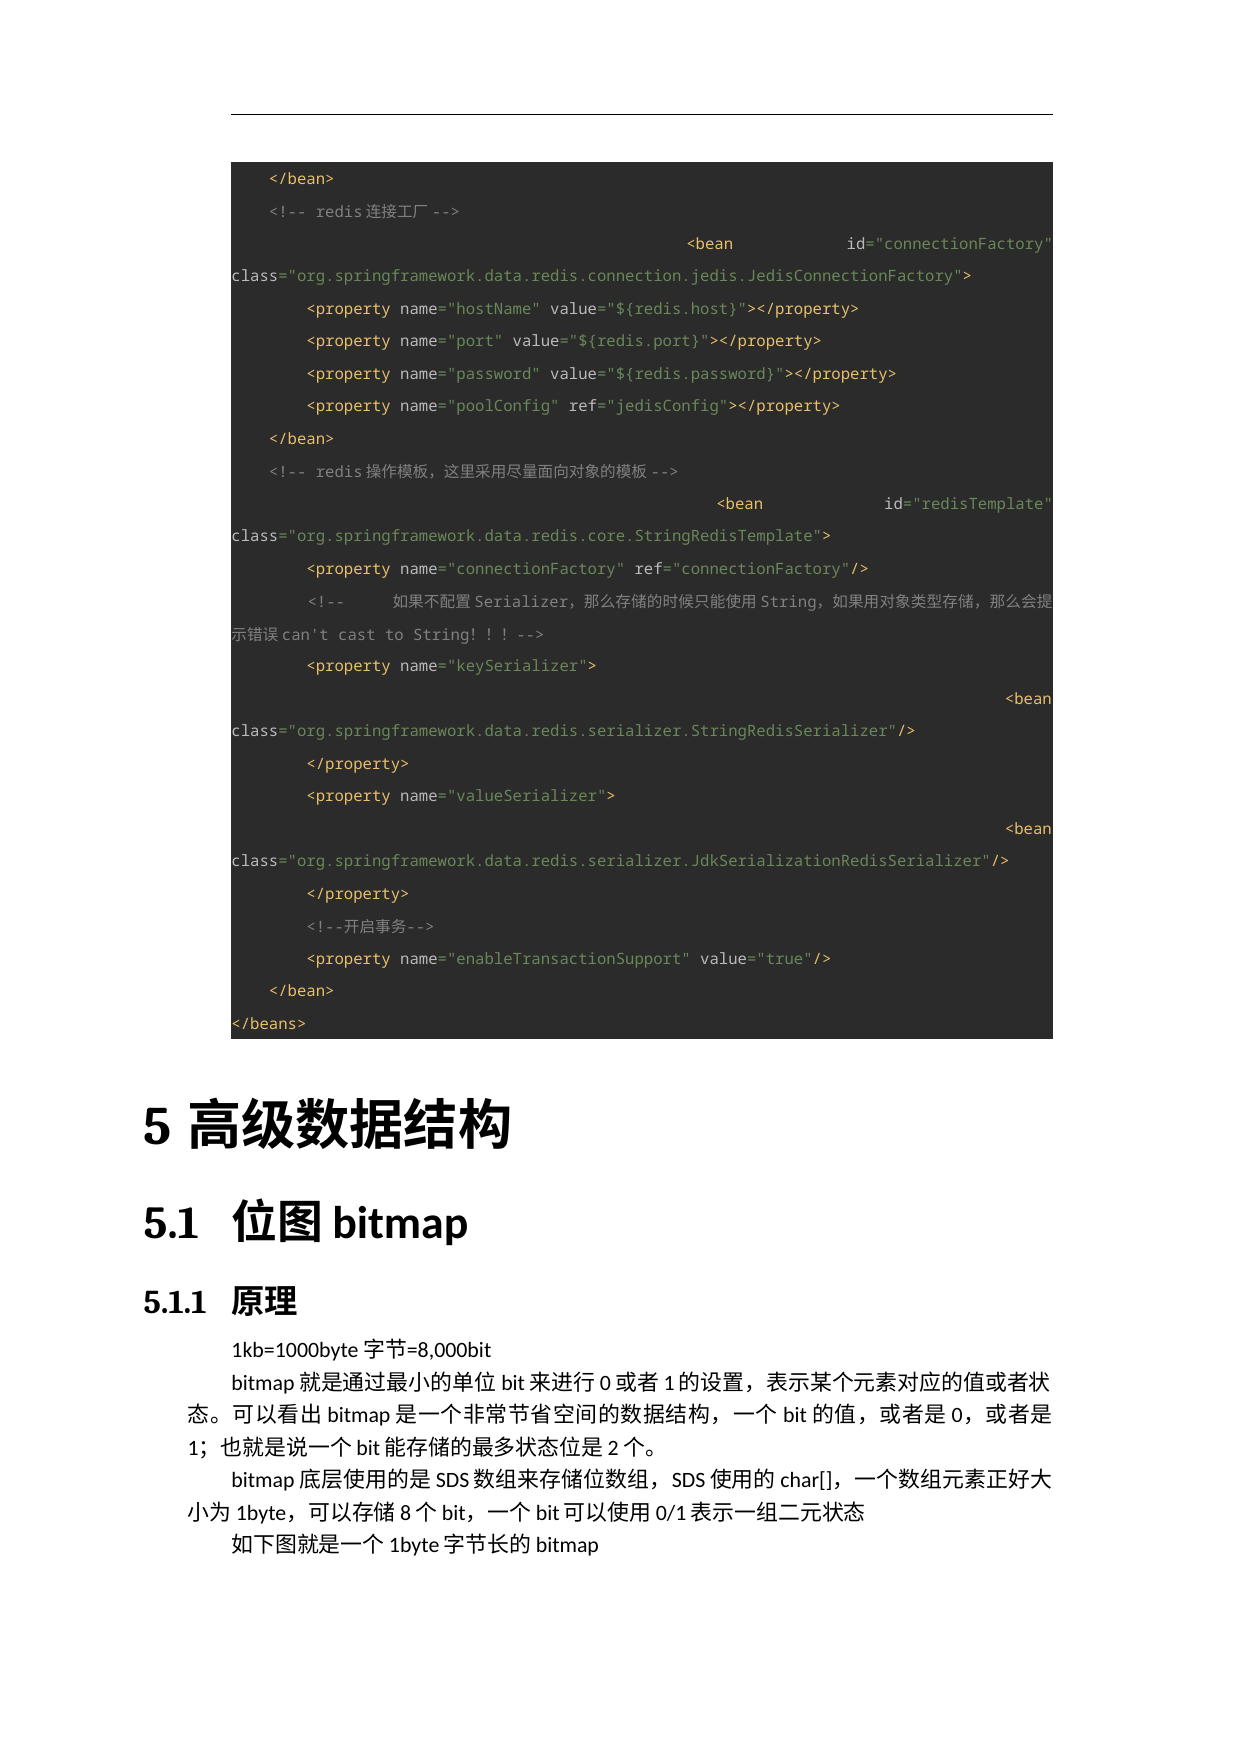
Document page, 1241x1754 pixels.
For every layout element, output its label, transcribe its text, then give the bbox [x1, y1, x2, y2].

text bitmap就是通过最小的单位bit来进行0或者1的设置，表示某个元素对应的值或者状态。可以看出bitmap是一个非常节省空间的数据结构，一个bit的值，或者是0，或者是1；也就是说一个bit能存储的最多状态位是2个。 [187, 1364, 1053, 1462]
text 1kb=1000byte字节=8,000bit [187, 1332, 1053, 1364]
text 位图bitmap [143, 1169, 1053, 1267]
text 如下图就是一个1byte字节长的bitmap [187, 1527, 1053, 1559]
text bitmap底层使用的是SDS数组来存储位数组，SDS使用的char[]，一个数组元素正好大小为1byte，可以存储8个bit，一个bit可以使用0/1表示一组二元状态 [187, 1462, 1053, 1527]
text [231, 162, 1053, 1039]
text 高级数据结构 [143, 1072, 1053, 1169]
text 原理 [143, 1267, 1053, 1332]
